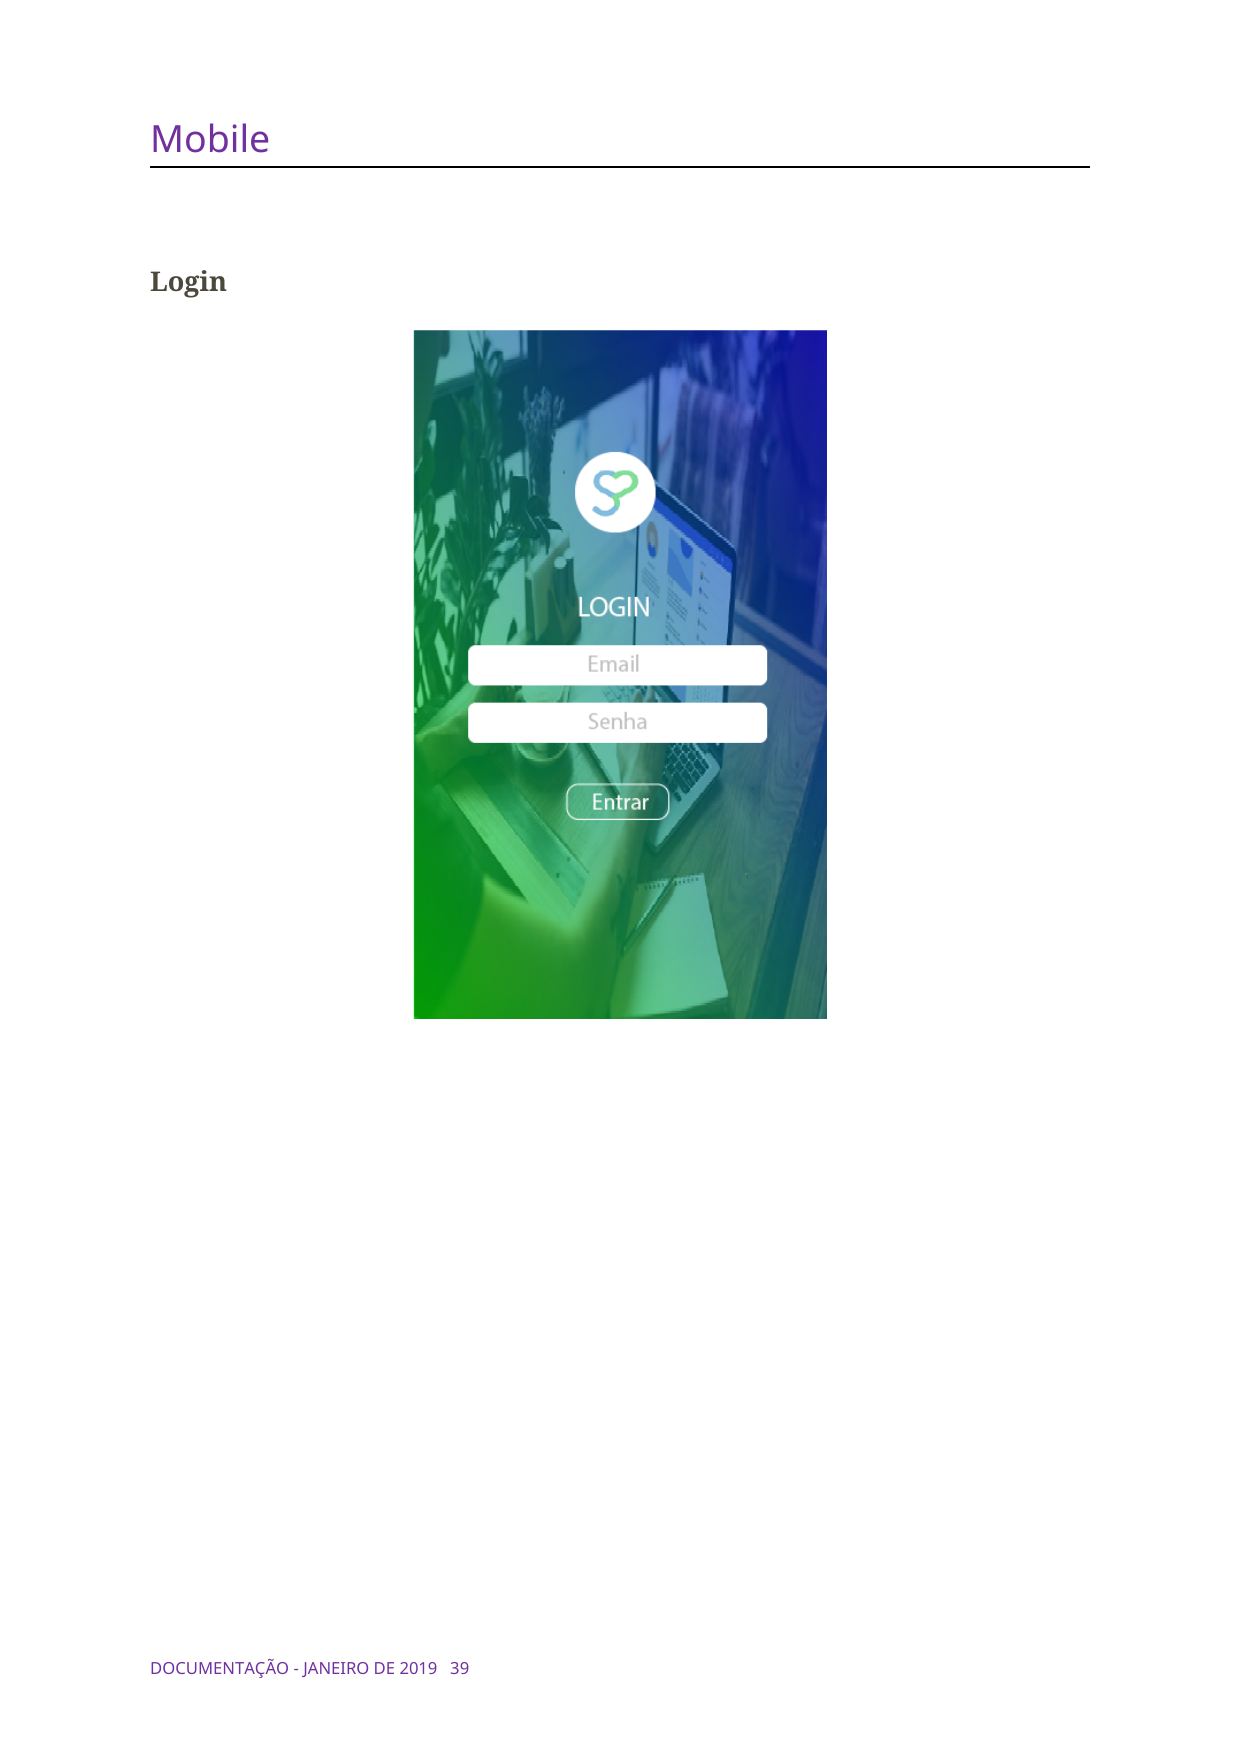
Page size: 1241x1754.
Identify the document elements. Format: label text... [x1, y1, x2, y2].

text Login [150, 262, 1090, 299]
text Mobile [150, 112, 1090, 166]
picture [413, 330, 827, 1019]
